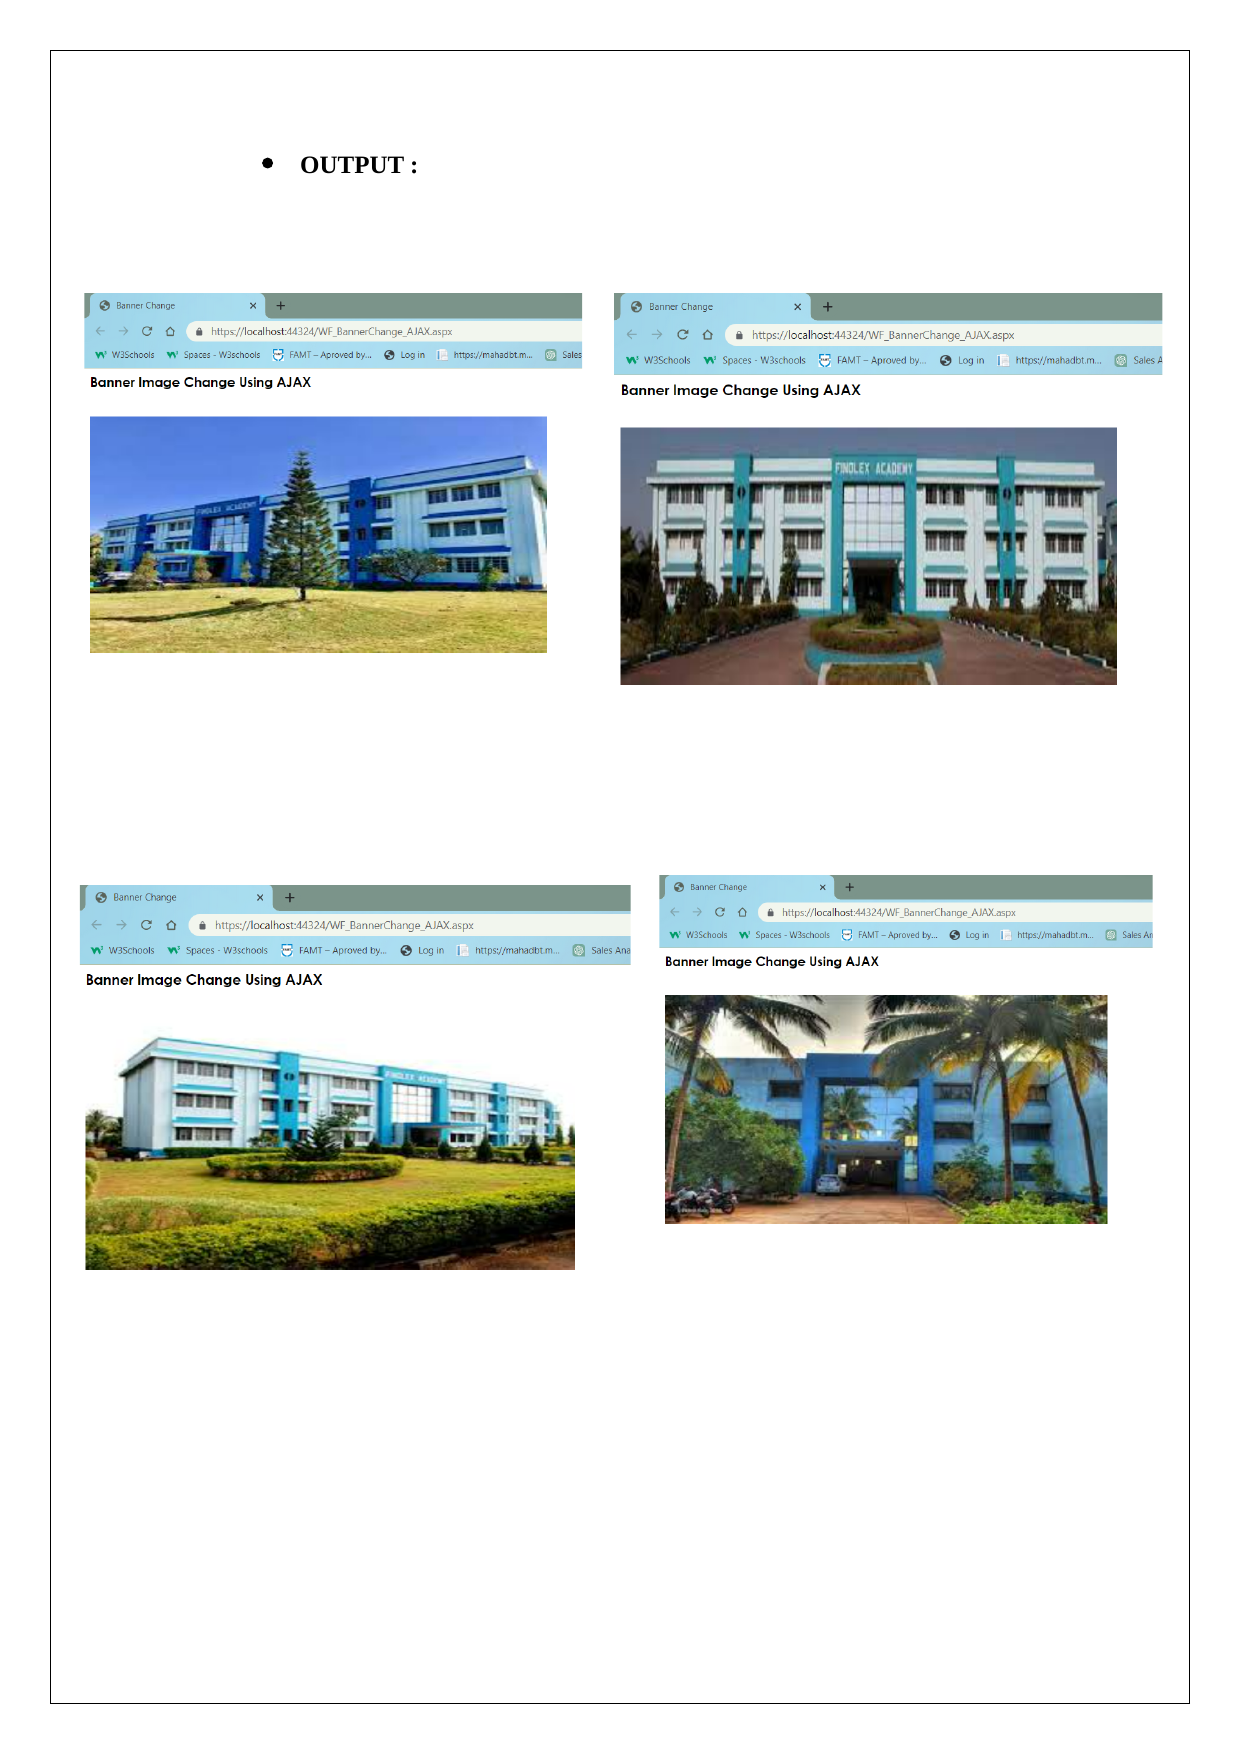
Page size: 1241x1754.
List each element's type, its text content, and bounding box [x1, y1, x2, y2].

picture [659, 875, 1153, 1277]
picture [84, 293, 583, 706]
picture [614, 293, 1163, 713]
picture [79, 885, 631, 1302]
list OUTPUT : [262, 150, 1090, 180]
